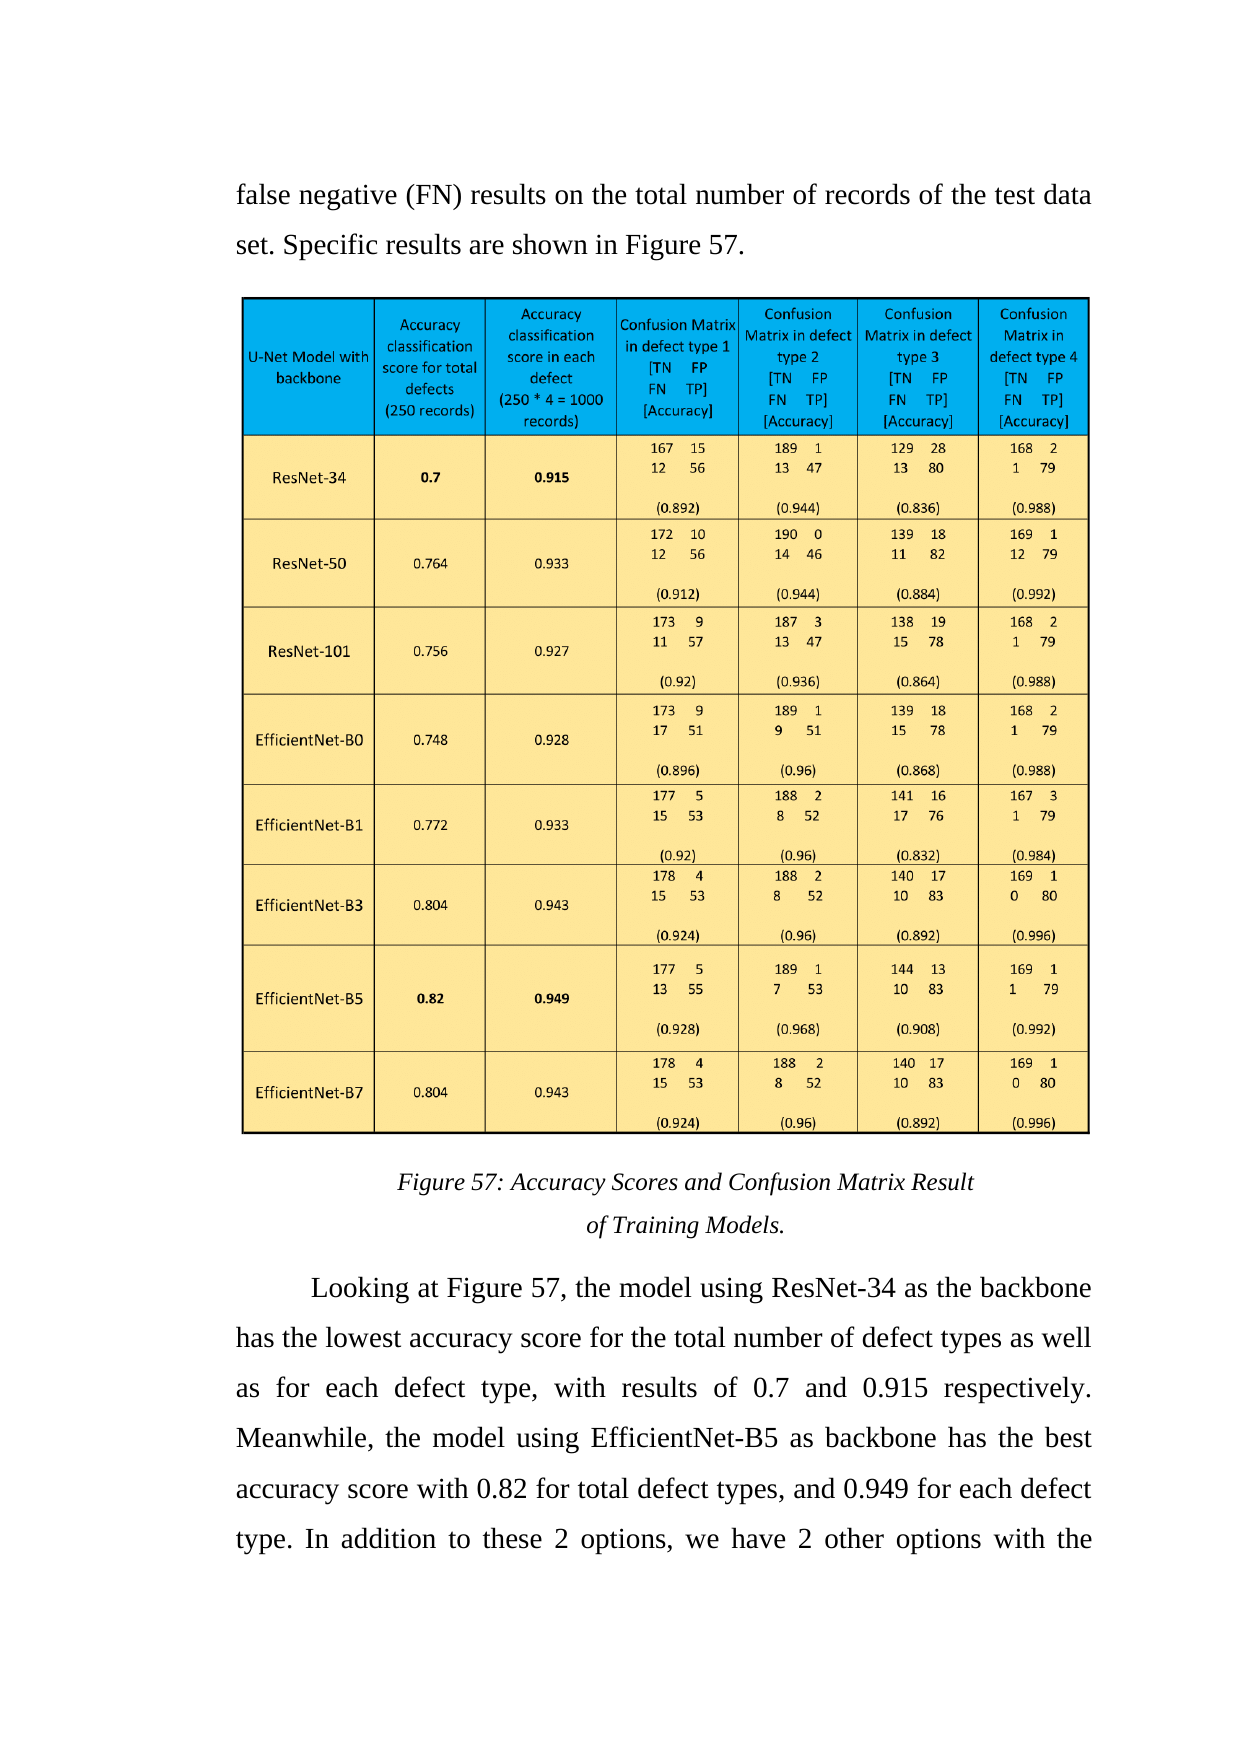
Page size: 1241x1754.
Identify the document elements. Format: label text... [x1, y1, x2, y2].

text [236, 177, 1093, 261]
text Figure 57: Accuracy Scores and Confusion Matrix Result of Training Models. [386, 1167, 986, 1239]
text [236, 1270, 1093, 1555]
picture [235, 294, 1094, 1137]
